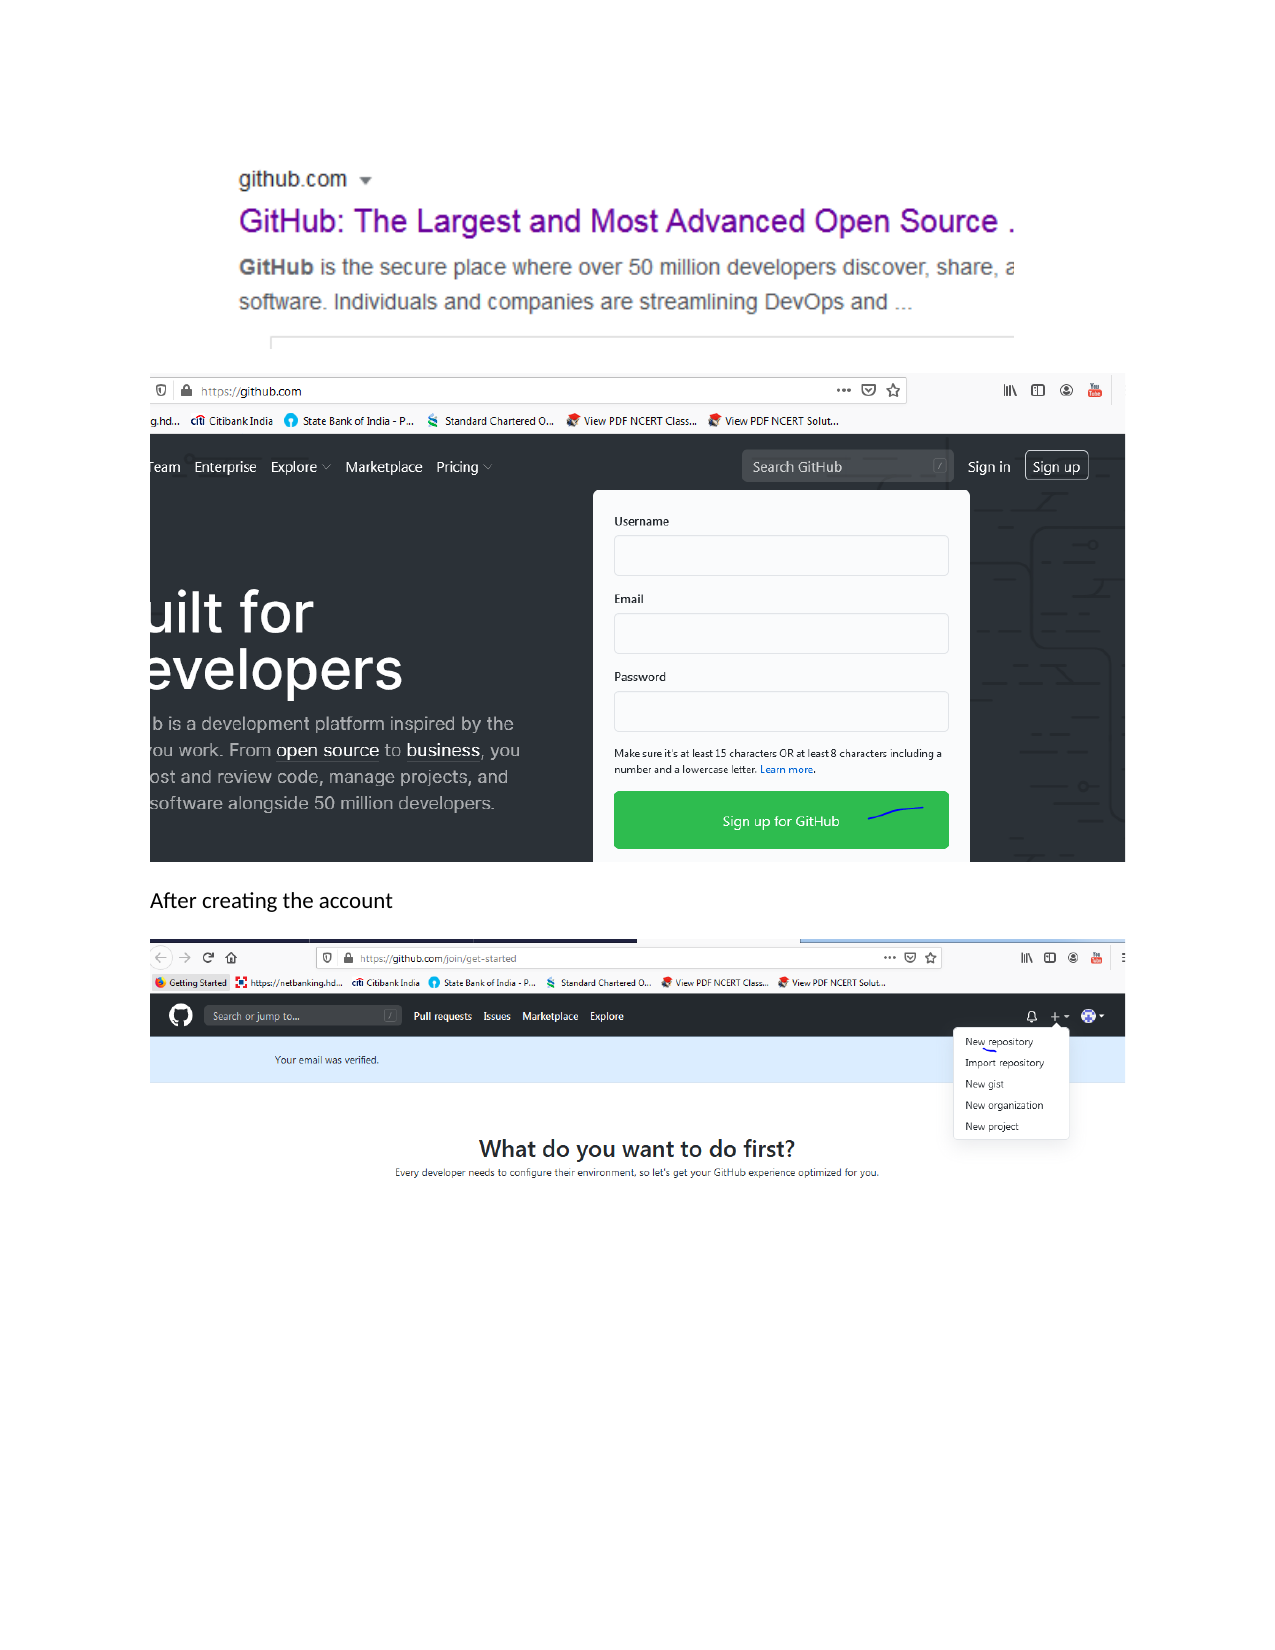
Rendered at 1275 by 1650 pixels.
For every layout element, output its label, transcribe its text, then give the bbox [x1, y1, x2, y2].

picture [150, 373, 1125, 862]
text After creating the account [150, 886, 1125, 914]
picture [150, 150, 1014, 349]
picture [150, 939, 1125, 1193]
